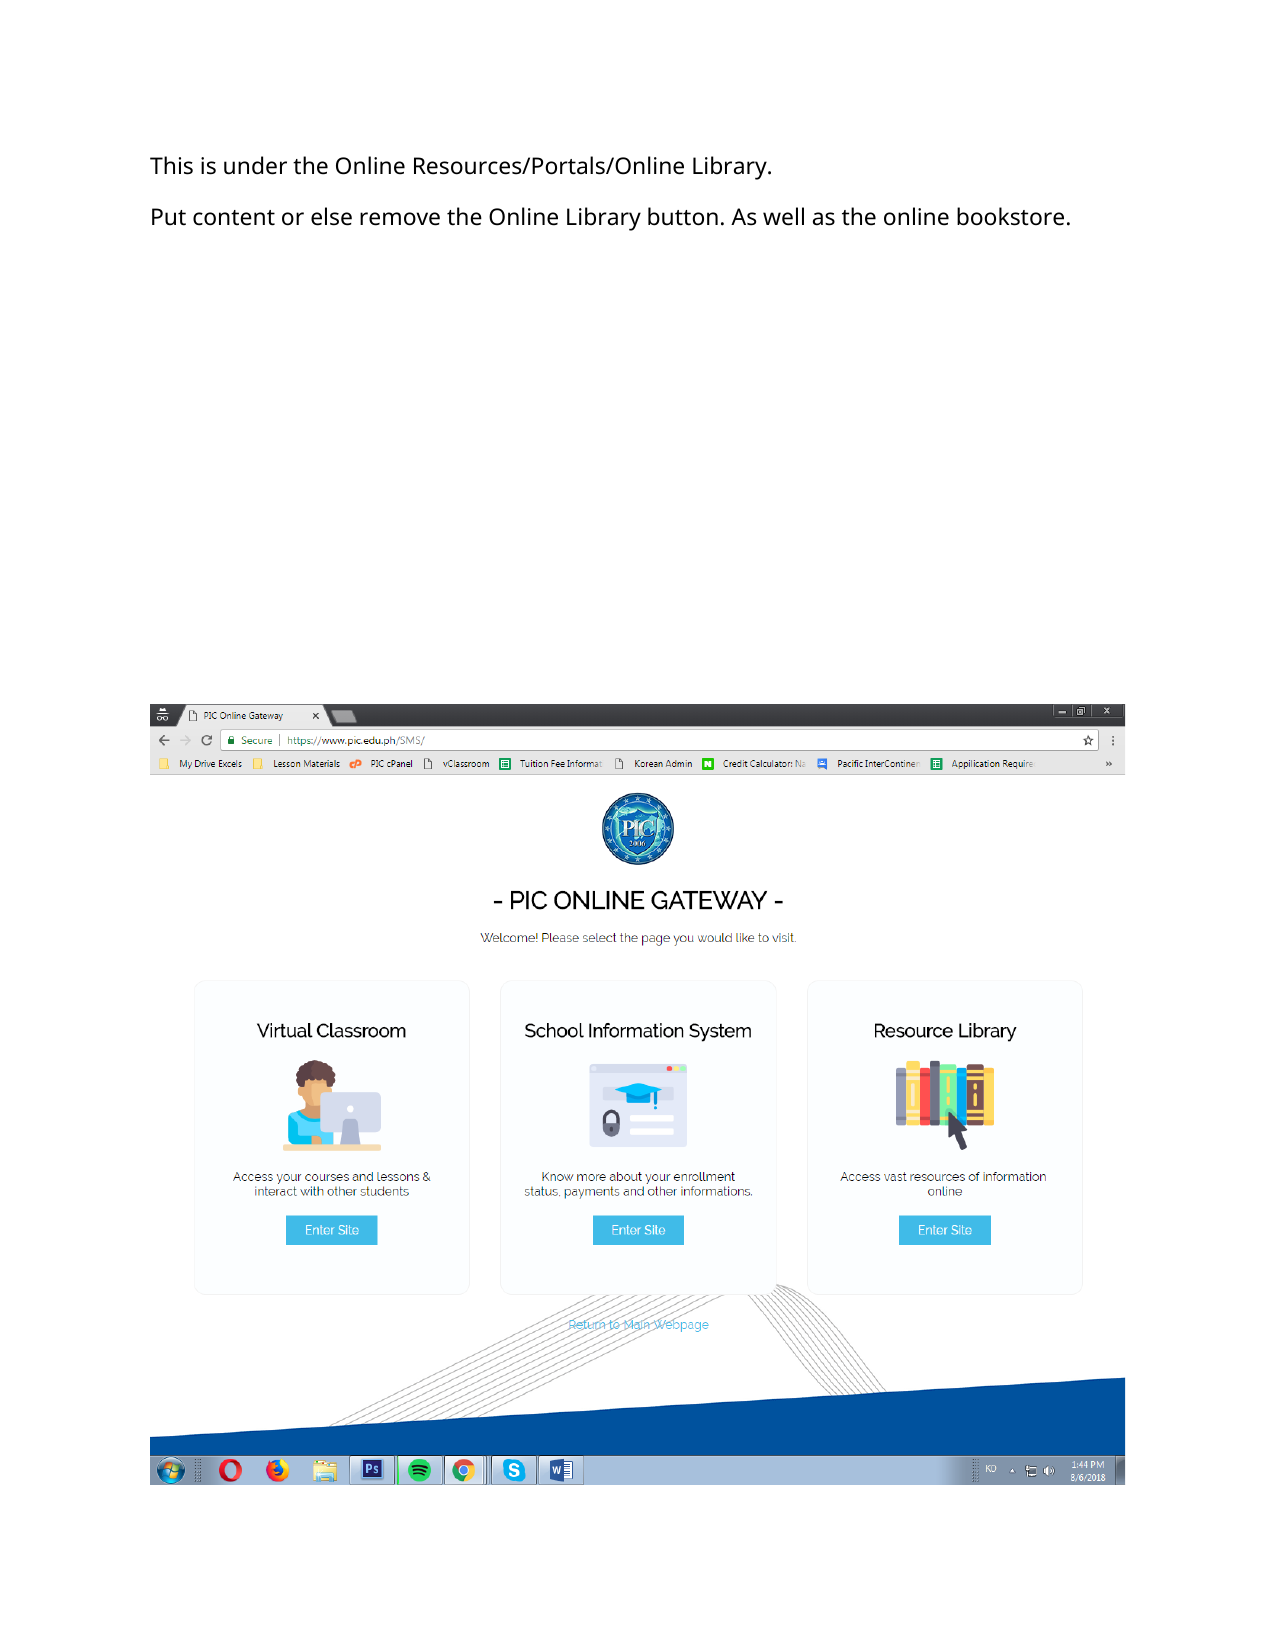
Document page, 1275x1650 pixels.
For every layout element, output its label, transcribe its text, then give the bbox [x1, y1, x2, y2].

text The “Virtual Campus” Button is the same with the “School Management System”. Very redundant. [150, 1403, 1125, 1468]
picture [150, 553, 1125, 1334]
